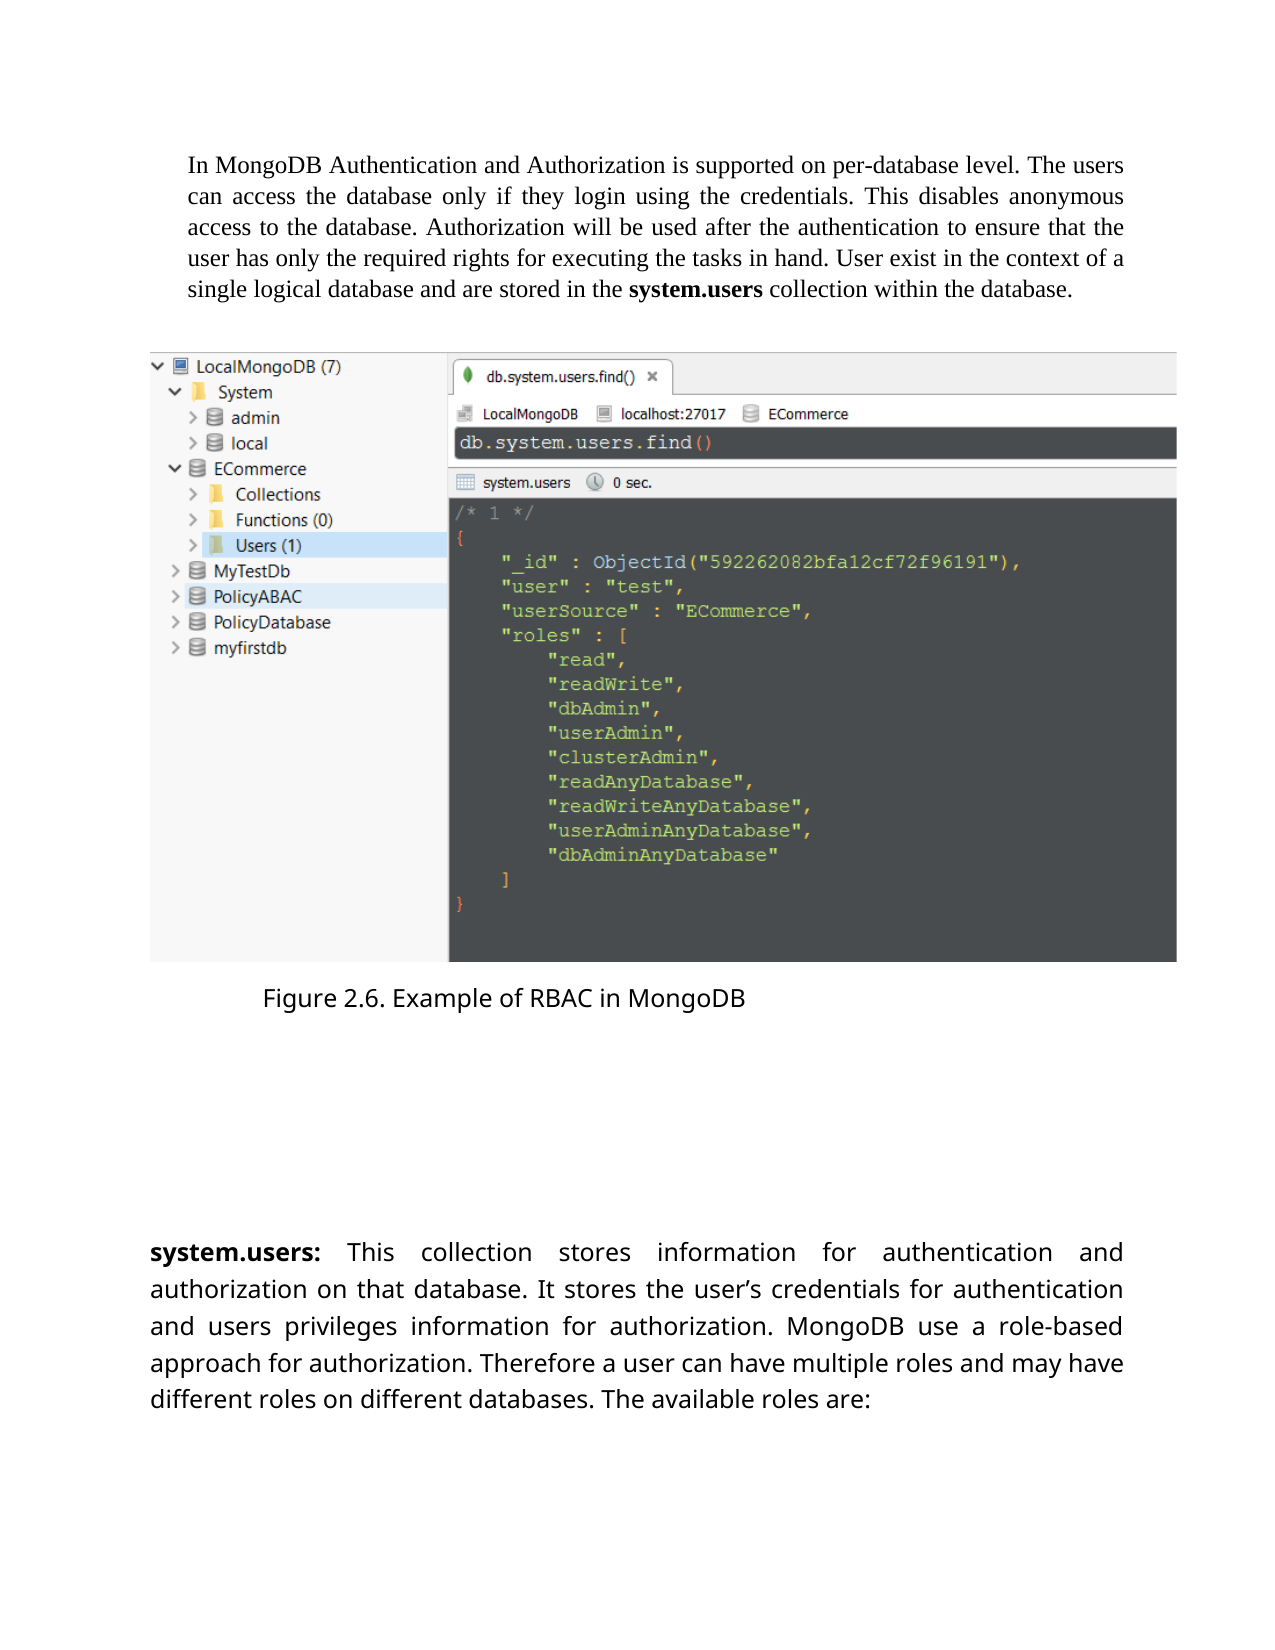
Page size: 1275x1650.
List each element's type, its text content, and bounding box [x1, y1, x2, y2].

list system.users: This collection stores information for authentication and authorization on that database. It stores the user’s credentials for authentication and users privileges information for authorization. MongoDB use a role-based approach for authorization. Therefore a user can have multiple roles and may have different roles on different databases. The available roles are: [150, 1235, 1125, 1416]
picture [150, 352, 1177, 962]
list In MongoDB Authentication and Authorization is supported on per-database level. The users can access the database only if they login using the credentials. This disables anonymous access to the database. Authorization will be used after the authentication to ensure that the user has only the required rights for executing the tasks in hand. User exist in the context of a single logical database and are stored in the system.users collection within the database. [187, 150, 1125, 303]
list Figure 2.6. Example of RBAC in MongoDB [262, 981, 1125, 1015]
